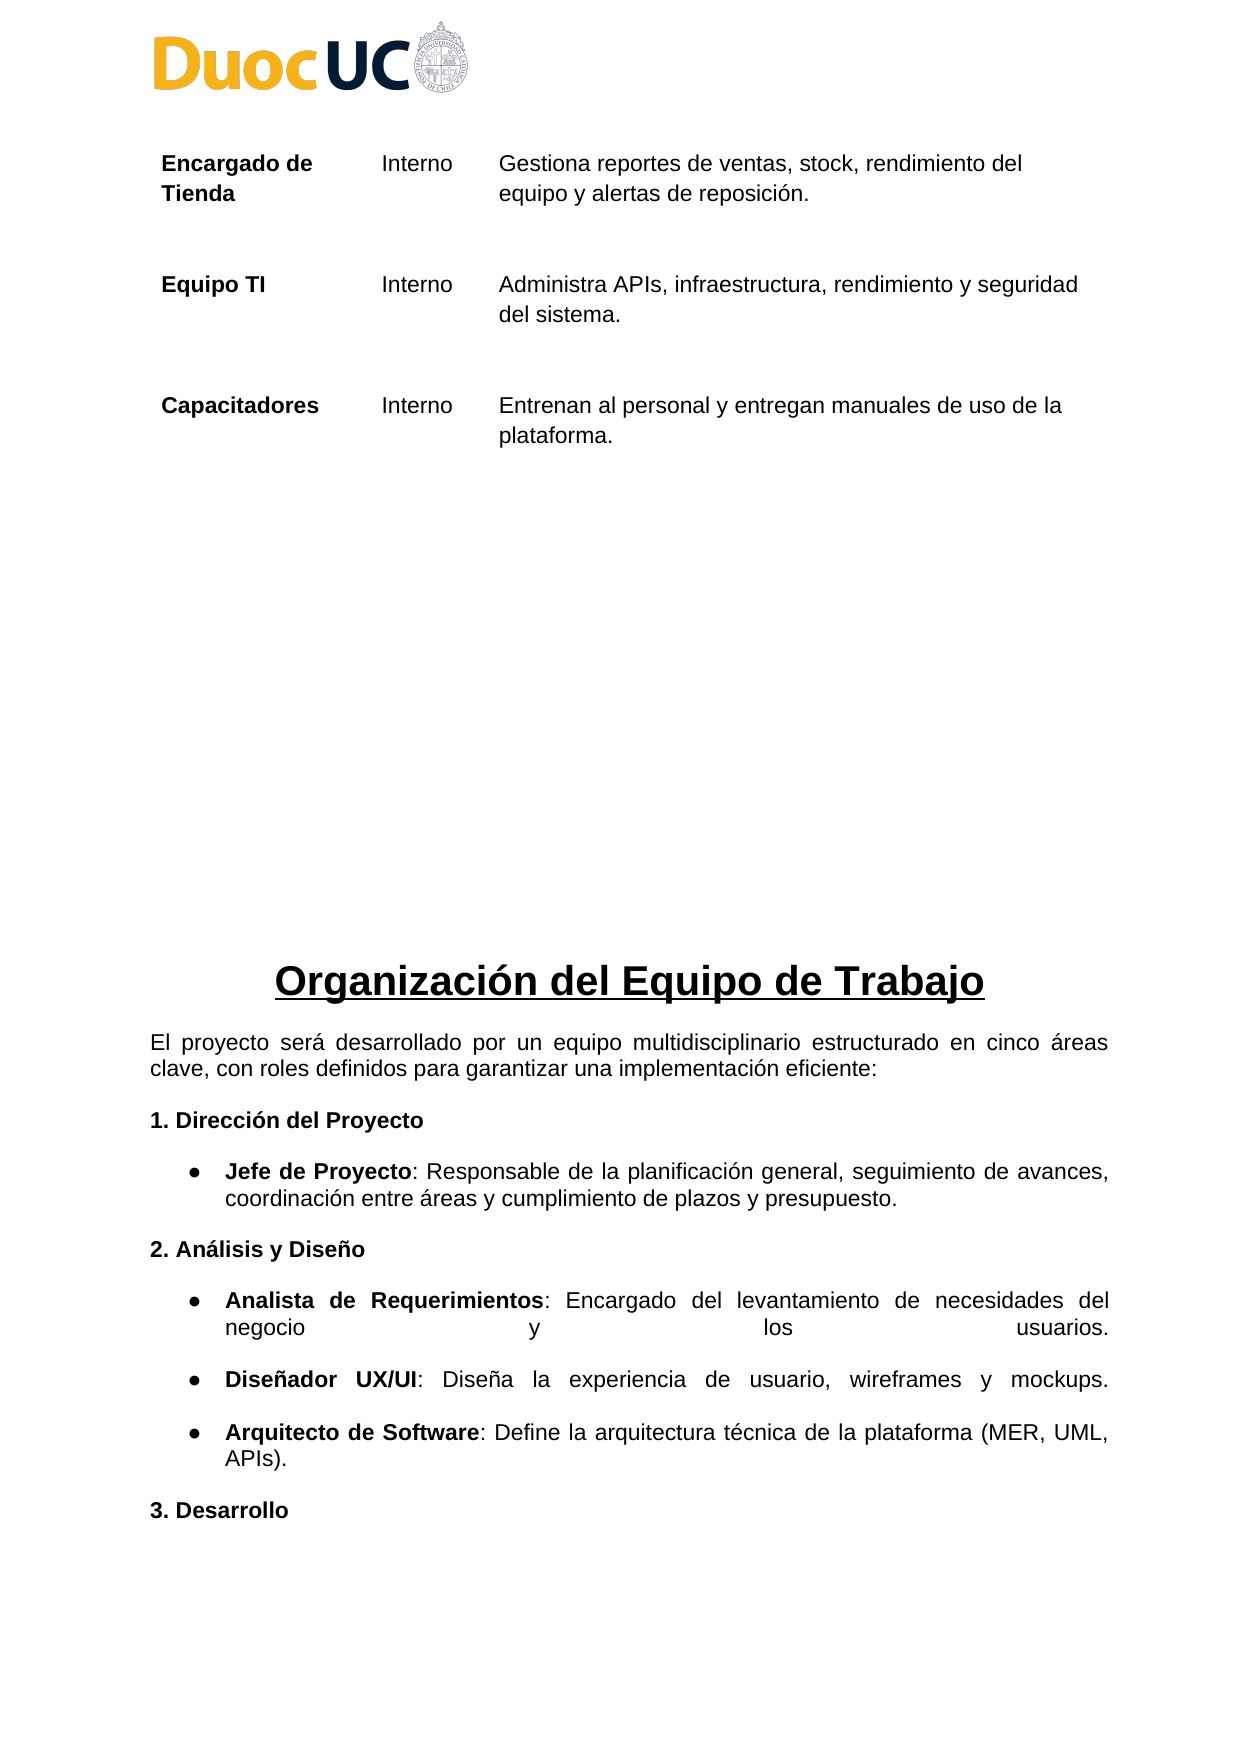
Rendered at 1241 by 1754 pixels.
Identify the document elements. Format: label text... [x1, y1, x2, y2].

subtitle 2. Análisis y Diseño [150, 1236, 1109, 1262]
text El proyecto será desarrollado por un equipo multidisciplinario estructurado en cinco áreas clave, con roles definidos para garantizar una implementación eficiente: [150, 1029, 1109, 1082]
subtitle 3. Desarrollo [150, 1497, 1109, 1523]
table_cell Interno [370, 271, 487, 392]
table_cell Capacitadores [150, 392, 370, 472]
table_cell Gestiona reportes de ventas, stock, rendimiento del equipo y alertas de reposición. [488, 150, 1091, 271]
table_cell Interno [370, 150, 487, 271]
table_cell Administra APIs, infraestructura, rendimiento y seguridad del sistema. [488, 271, 1091, 392]
table_cell Equipo TI [150, 271, 370, 392]
picture [150, 17, 472, 97]
table_cell Interno [370, 392, 487, 472]
table_cell Encargado de Tienda [150, 150, 370, 271]
subtitle Organización del Equipo de Trabajo [150, 956, 1109, 1004]
list Diseñador UX/UI: Diseña la experiencia de usuario, wireframes y mockups. [187, 1366, 1109, 1419]
list Jefe de Proyecto: Responsable de la planificación general, seguimiento de avances, coordinación entre áreas y cumplimiento de plazos y presupuesto. [187, 1158, 1109, 1211]
table_cell Entrenan al personal y entregan manuales de uso de la plataforma. [488, 392, 1091, 472]
list Analista de Requerimientos: Encargado del levantamiento de necesidades del negocio y los usuarios. [187, 1287, 1109, 1366]
list Arquitecto de Software: Define la arquitectura técnica de la plataforma (MER, UML, APIs). [187, 1419, 1109, 1472]
subtitle 1. Dirección del Proyecto [150, 1107, 1109, 1133]
